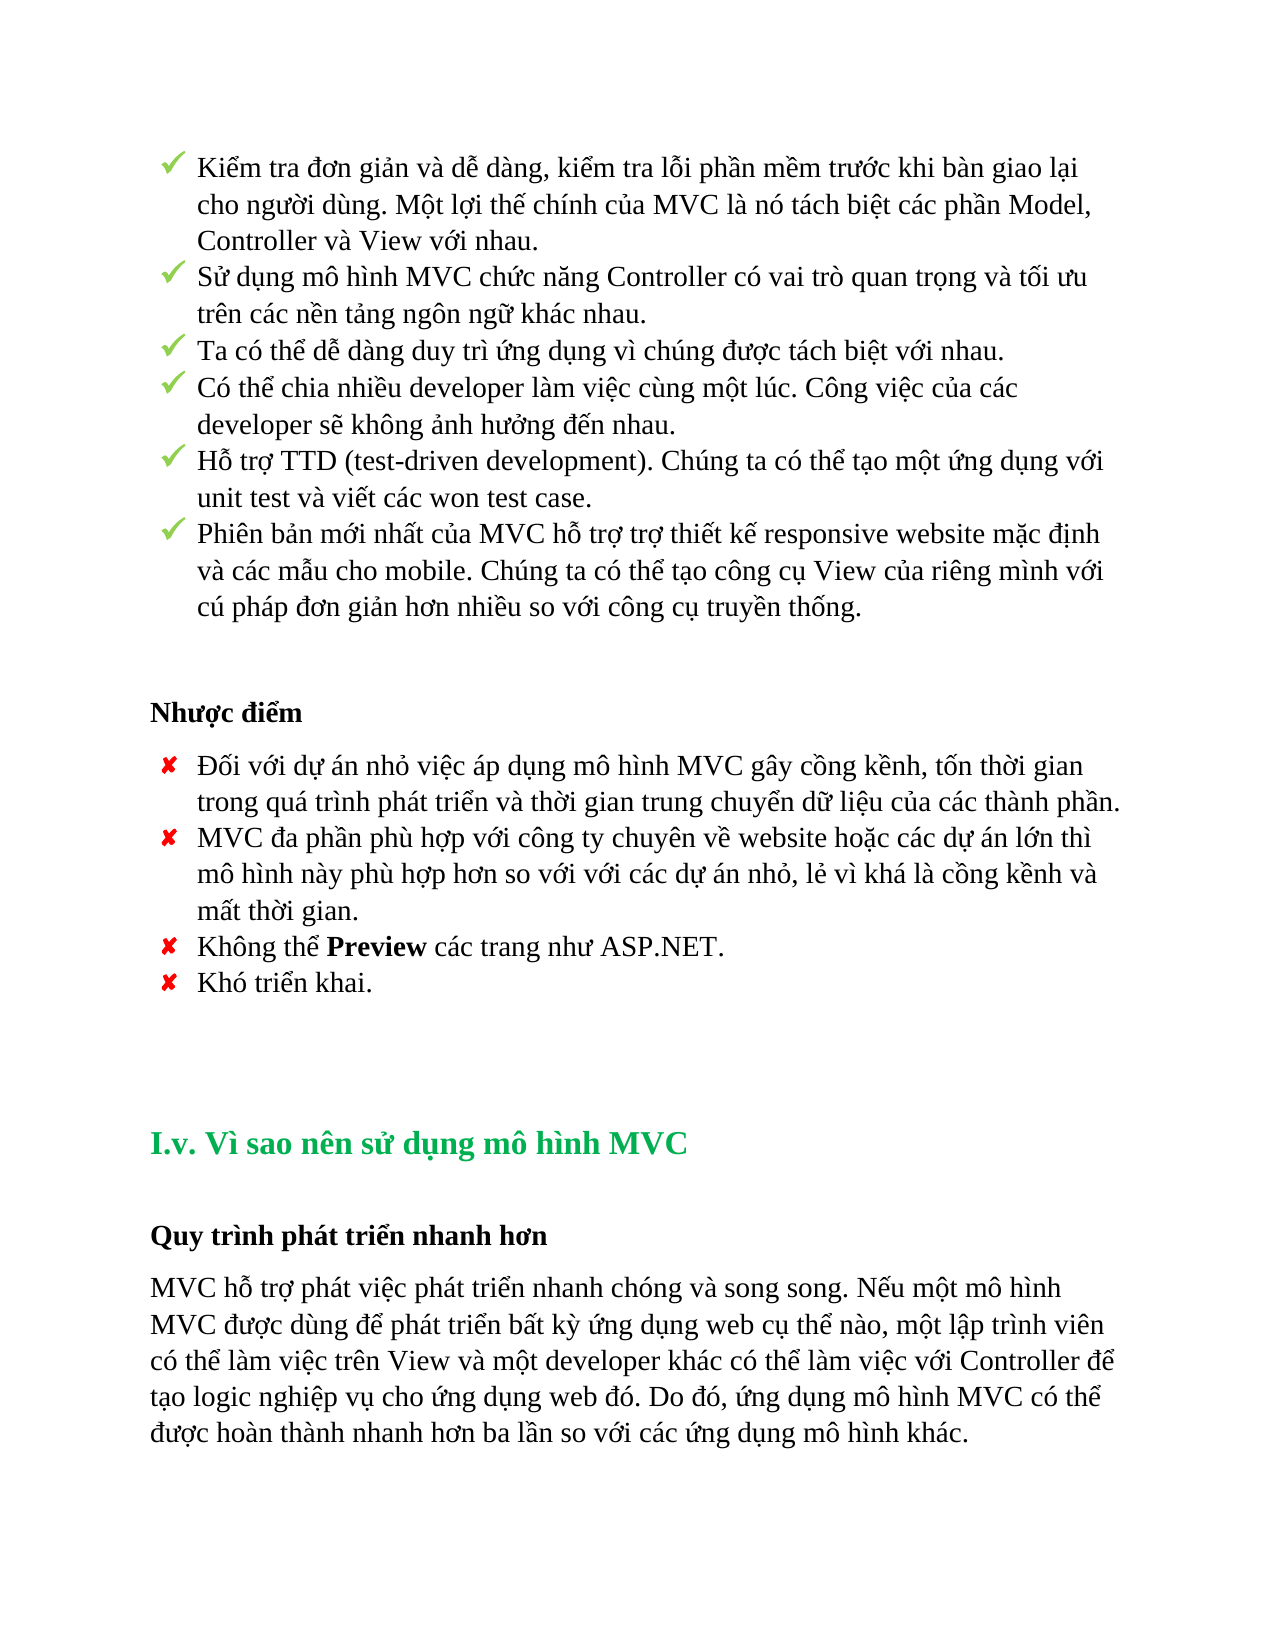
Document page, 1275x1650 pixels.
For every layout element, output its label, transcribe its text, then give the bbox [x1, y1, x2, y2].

text Nhược điểm [150, 695, 1125, 729]
list Không thể Preview các trang như ASP.NET. [159, 929, 1125, 962]
list Hỗ trợ TTD (test-driven development). Chúng ta có thể tạo một ứng dụng với unit test và viết các won test case. [159, 443, 1125, 514]
list Sử dụng mô hình MVC chức năng Controller có vai trò quan trọng và tối ưu trên các nền tảng ngôn ngữ khác nhau. [159, 259, 1125, 330]
list Khó triển khai. [159, 965, 1125, 999]
text Quy trình phát triển nhanh hơn [150, 1218, 1125, 1251]
subtitle I.v. Vì sao nên sử dụng mô hình MVC [150, 1124, 1125, 1162]
list Có thể chia nhiều developer làm việc cùng một lúc. Công việc của các developer sẽ không ảnh hưởng đến nhau. [159, 370, 1125, 440]
list Kiểm tra đơn giản và dễ dàng, kiểm tra lỗi phần mềm trước khi bàn giao lại cho người dùng. Một lợi thế chính của MVC là nó tách biệt các phần Model, Controller và View với nhau. [159, 150, 1125, 257]
list Phiên bản mới nhất của MVC hỗ trợ trợ thiết kế responsive website mặc định và các mẫu cho mobile. Chúng ta có thể tạo công cụ View của riêng mình với cú pháp đơn giản hơn nhiều so với công cụ truyền thống. [159, 516, 1125, 623]
list Đối với dự án nhỏ việc áp dụng mô hình MVC gây cồng kềnh, tốn thời gian trong quá trình phát triển và thời gian trung chuyển dữ liệu của các thành phần. [159, 748, 1125, 818]
text MVC hỗ trợ phát việc phát triển nhanh chóng và song song. Nếu một mô hình MVC được dùng để phát triển bất kỳ ứng dụng web cụ thể nào, một lập trình viên có thể làm việc trên View và một developer khác có thể làm việc với Controller để tạo logic nghiệp vụ cho ứng dụng web đó. Do đó, ứng dụng mô hình MVC có thể được hoàn thành nhanh hơn ba lần so với các ứng dụng mô hình khác. [150, 1271, 1125, 1449]
list MVC đa phần phù hợp với công ty chuyên về website hoặc các dự án lớn thì mô hình này phù hợp hơn so với với các dự án nhỏ, lẻ vì khá là cồng kềnh và mất thời gian. [159, 820, 1125, 926]
list Ta có thể dễ dàng duy trì ứng dụng vì chúng được tách biệt với nhau. [159, 333, 1125, 367]
